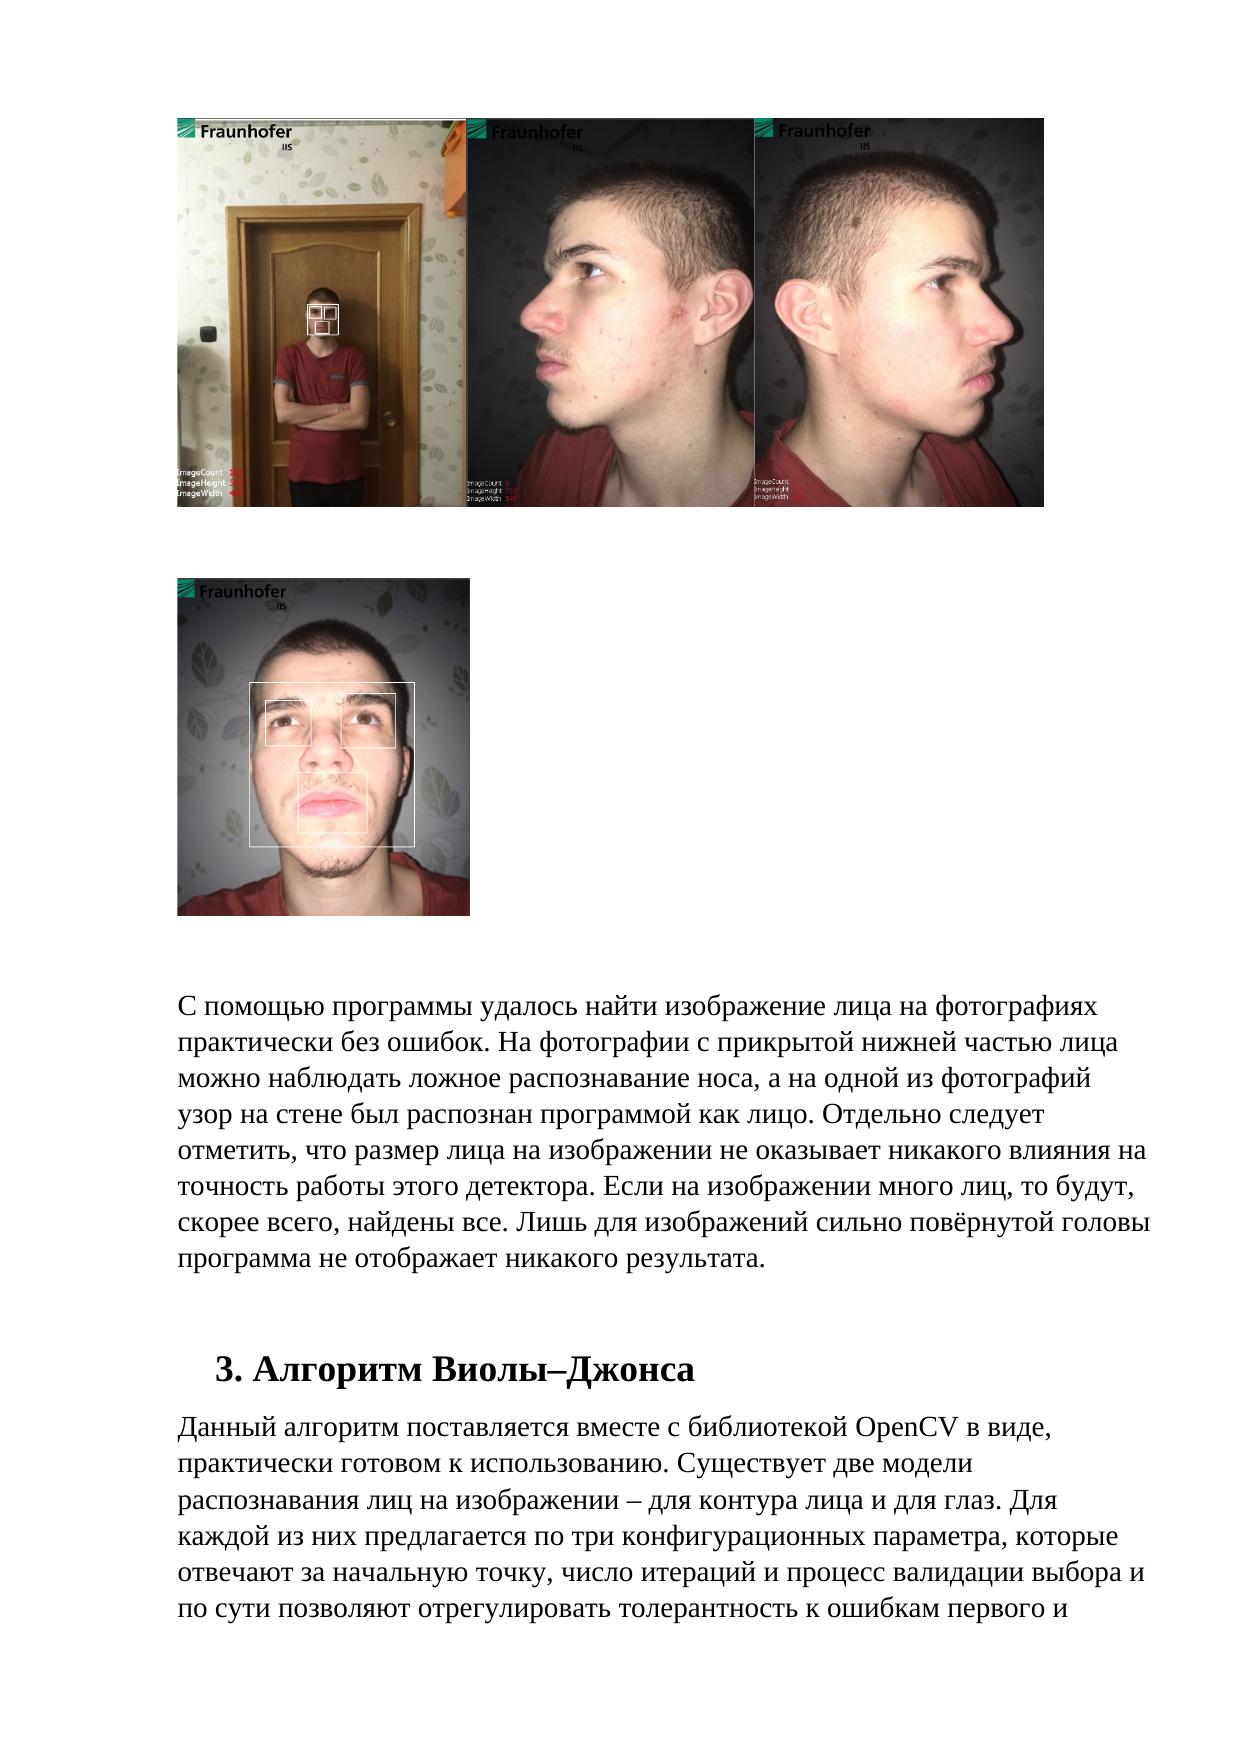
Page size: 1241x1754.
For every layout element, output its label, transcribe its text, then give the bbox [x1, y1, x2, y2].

picture [177, 118, 1044, 507]
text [177, 1409, 1152, 1624]
picture [177, 578, 470, 916]
text С помощью программы удалось найти изображение лица на фотографиях практически без ошибок. На фотографии с прикрытой нижней частью лица можно наблюдать ложное распознавание носа, а на одной из фотографий узор на стене был распознан программой как лицо. Отдельно следует отметить, что размер лица на изображении не оказывает никакого влияния на точность работы этого детектора. Если на изображении много лиц, то будут, скорее всего, найдены все. Лишь для изображений сильно повёрнутой головы программа не отображает никакого результата. [177, 988, 1152, 1274]
list Алгоритм Виолы–Джонса [215, 1346, 1152, 1389]
